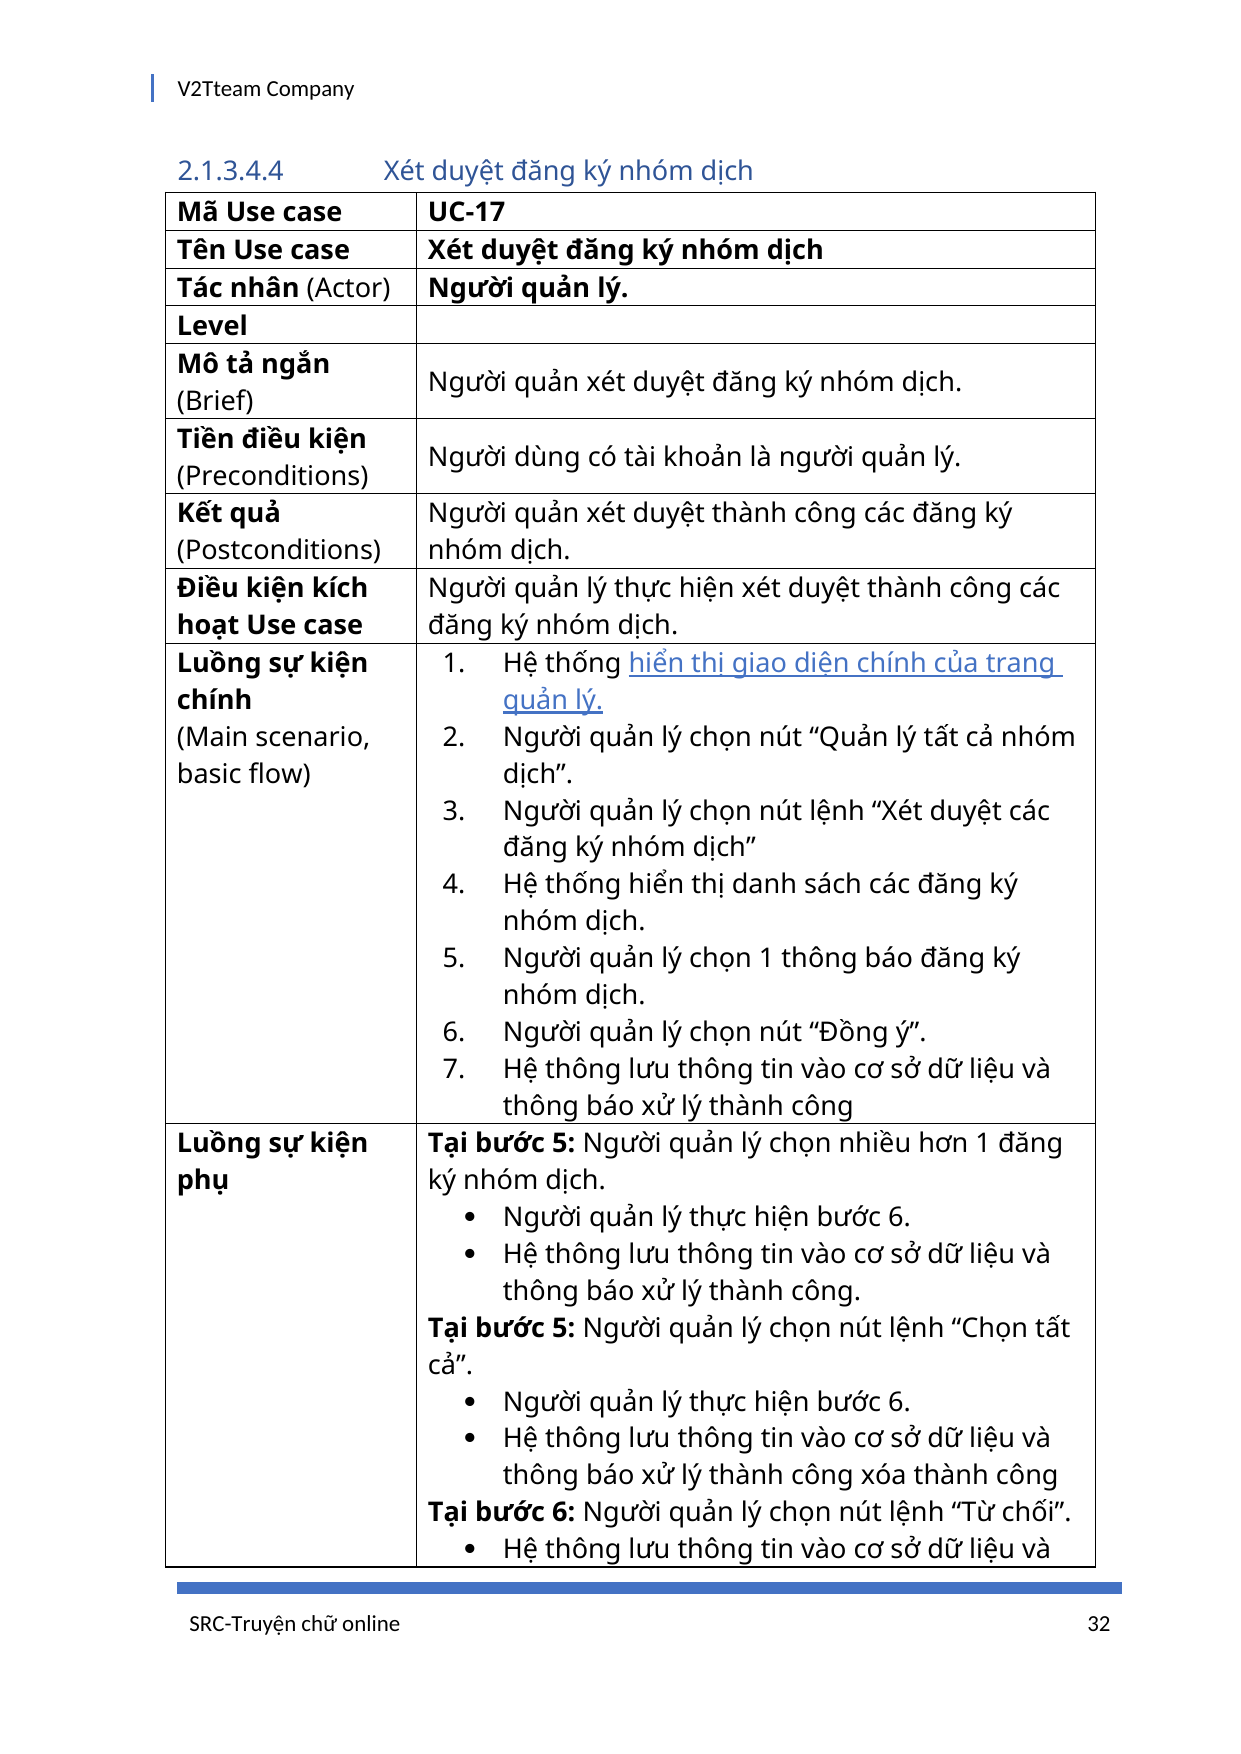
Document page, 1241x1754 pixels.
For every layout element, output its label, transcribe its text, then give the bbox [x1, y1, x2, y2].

table_cell Luồng sự kiện phụ [166, 1124, 416, 1566]
table_cell Người dùng có tài khoản là người quản lý. [417, 419, 1095, 493]
table_cell Luồng sự kiện chính (Main scenario, basic flow) [166, 644, 416, 1123]
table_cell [417, 1124, 1095, 1566]
table_cell Tác nhân (Actor) [166, 269, 416, 305]
table_cell Tên Use case [166, 231, 416, 267]
table_cell Tiền điều kiện (Preconditions) [166, 419, 416, 493]
table_header Mã Use case [166, 193, 416, 229]
table_cell Hệ thống hiển thị giao diện chính của trang quản lý. Người quản lý chọn nút “Quản lý tất cả nhóm dịch”. Người quản lý chọn nút lệnh “Xét duyệt các đăng ký nhóm dịch” Hệ thống hiển thị danh sách các đăng ký nhóm dịch. Người quản lý chọn 1 thông báo đăng ký nhóm dịch. Người quản lý chọn nút “Đồng ý”. Hệ thông lưu thông tin vào cơ sở dữ liệu và thông báo xử lý thành công [417, 644, 1095, 1123]
table_cell Kết quả (Postconditions) [166, 494, 416, 568]
table_cell Người quản xét duyệt thành công các đăng ký nhóm dịch. [417, 494, 1095, 568]
table_cell Người quản xét duyệt đăng ký nhóm dịch. [417, 344, 1095, 418]
table_cell Xét duyệt đăng ký nhóm dịch [417, 231, 1095, 267]
table_header UC-17 [417, 193, 1095, 229]
table_cell Mô tả ngắn (Brief) [166, 344, 416, 418]
table_cell Người quản lý thực hiện xét duyệt thành công các đăng ký nhóm dịch. [417, 569, 1095, 642]
table_cell Người quản lý. [417, 269, 1095, 305]
table_cell [417, 306, 1095, 343]
table_cell Điều kiện kích hoạt Use case [166, 569, 416, 642]
subtitle Xét duyệt đăng ký nhóm dịch [177, 152, 1122, 189]
table_cell Level [166, 306, 416, 343]
